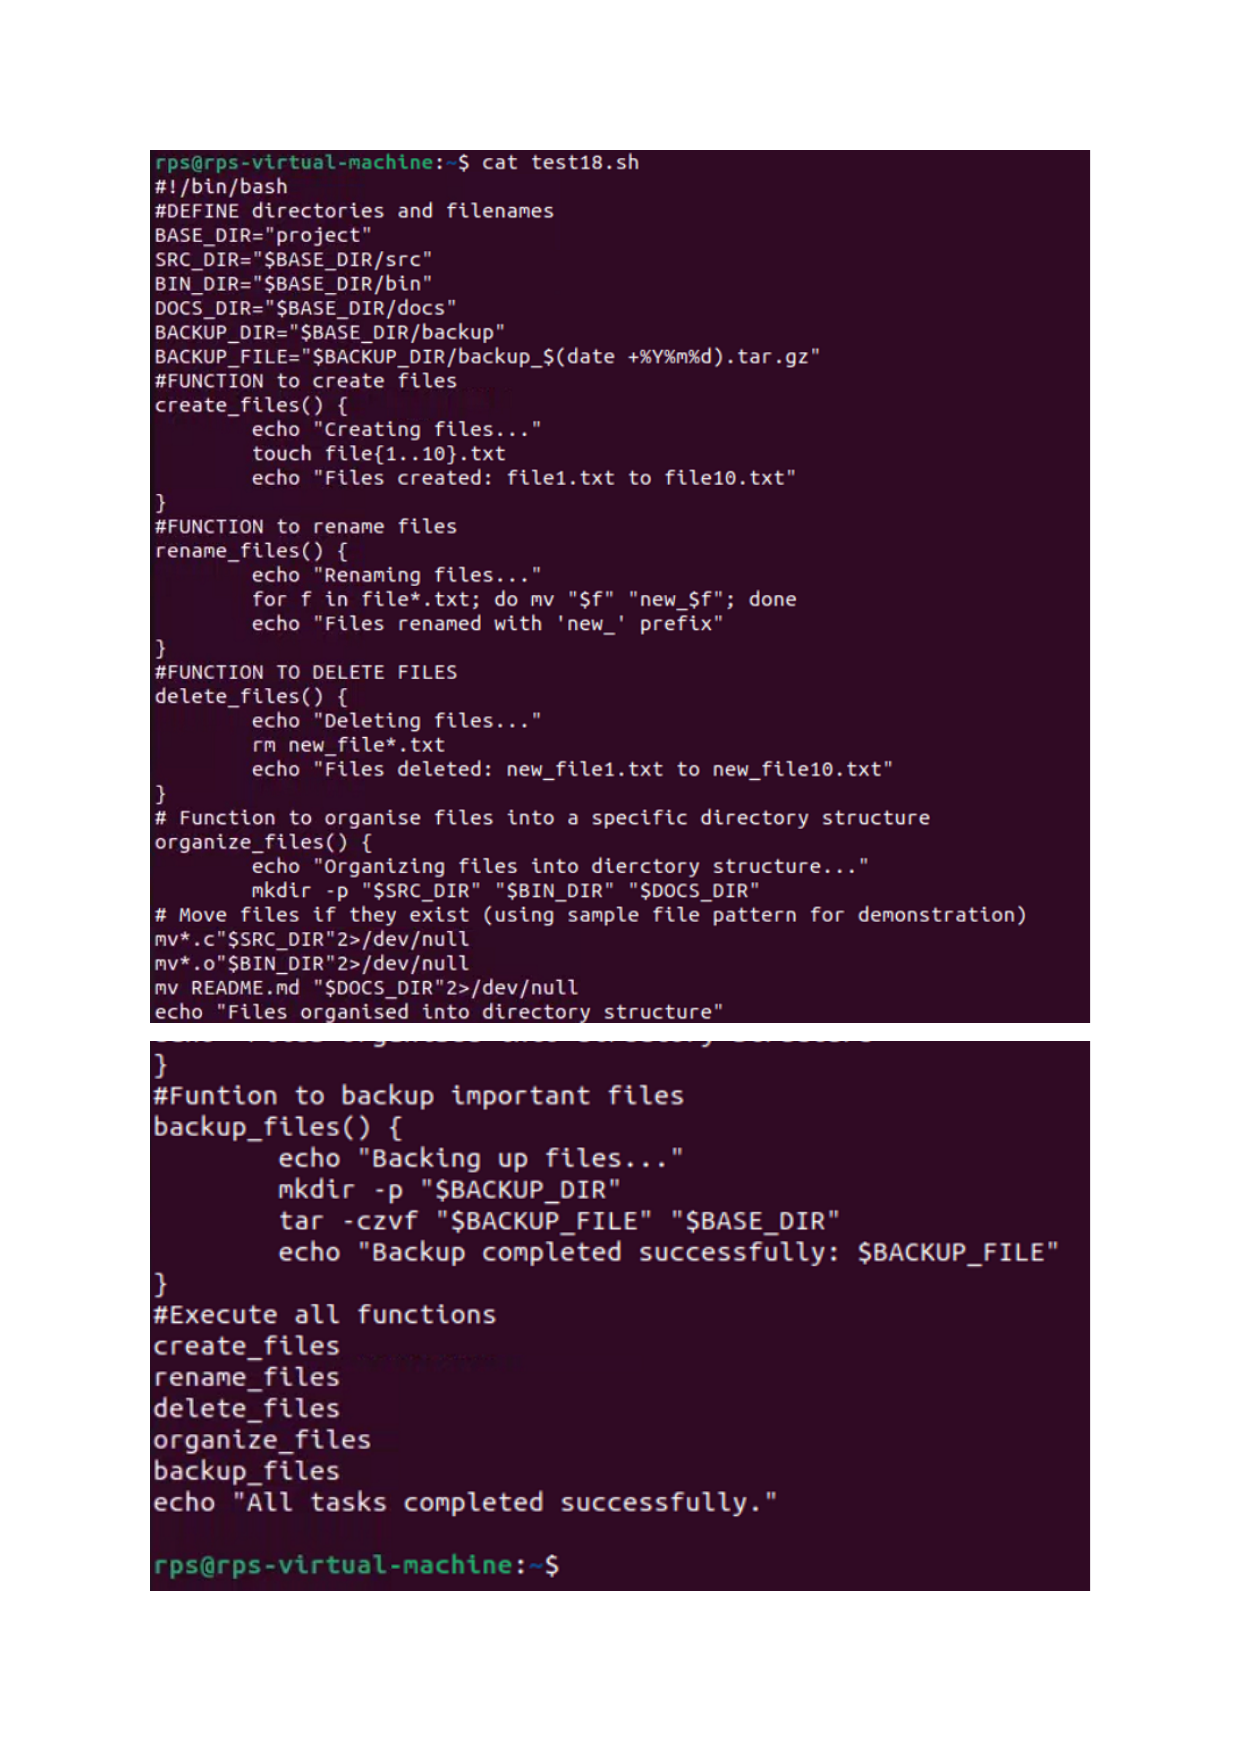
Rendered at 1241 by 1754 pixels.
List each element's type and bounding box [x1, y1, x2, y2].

picture [150, 150, 1091, 1023]
picture [150, 1041, 1091, 1591]
